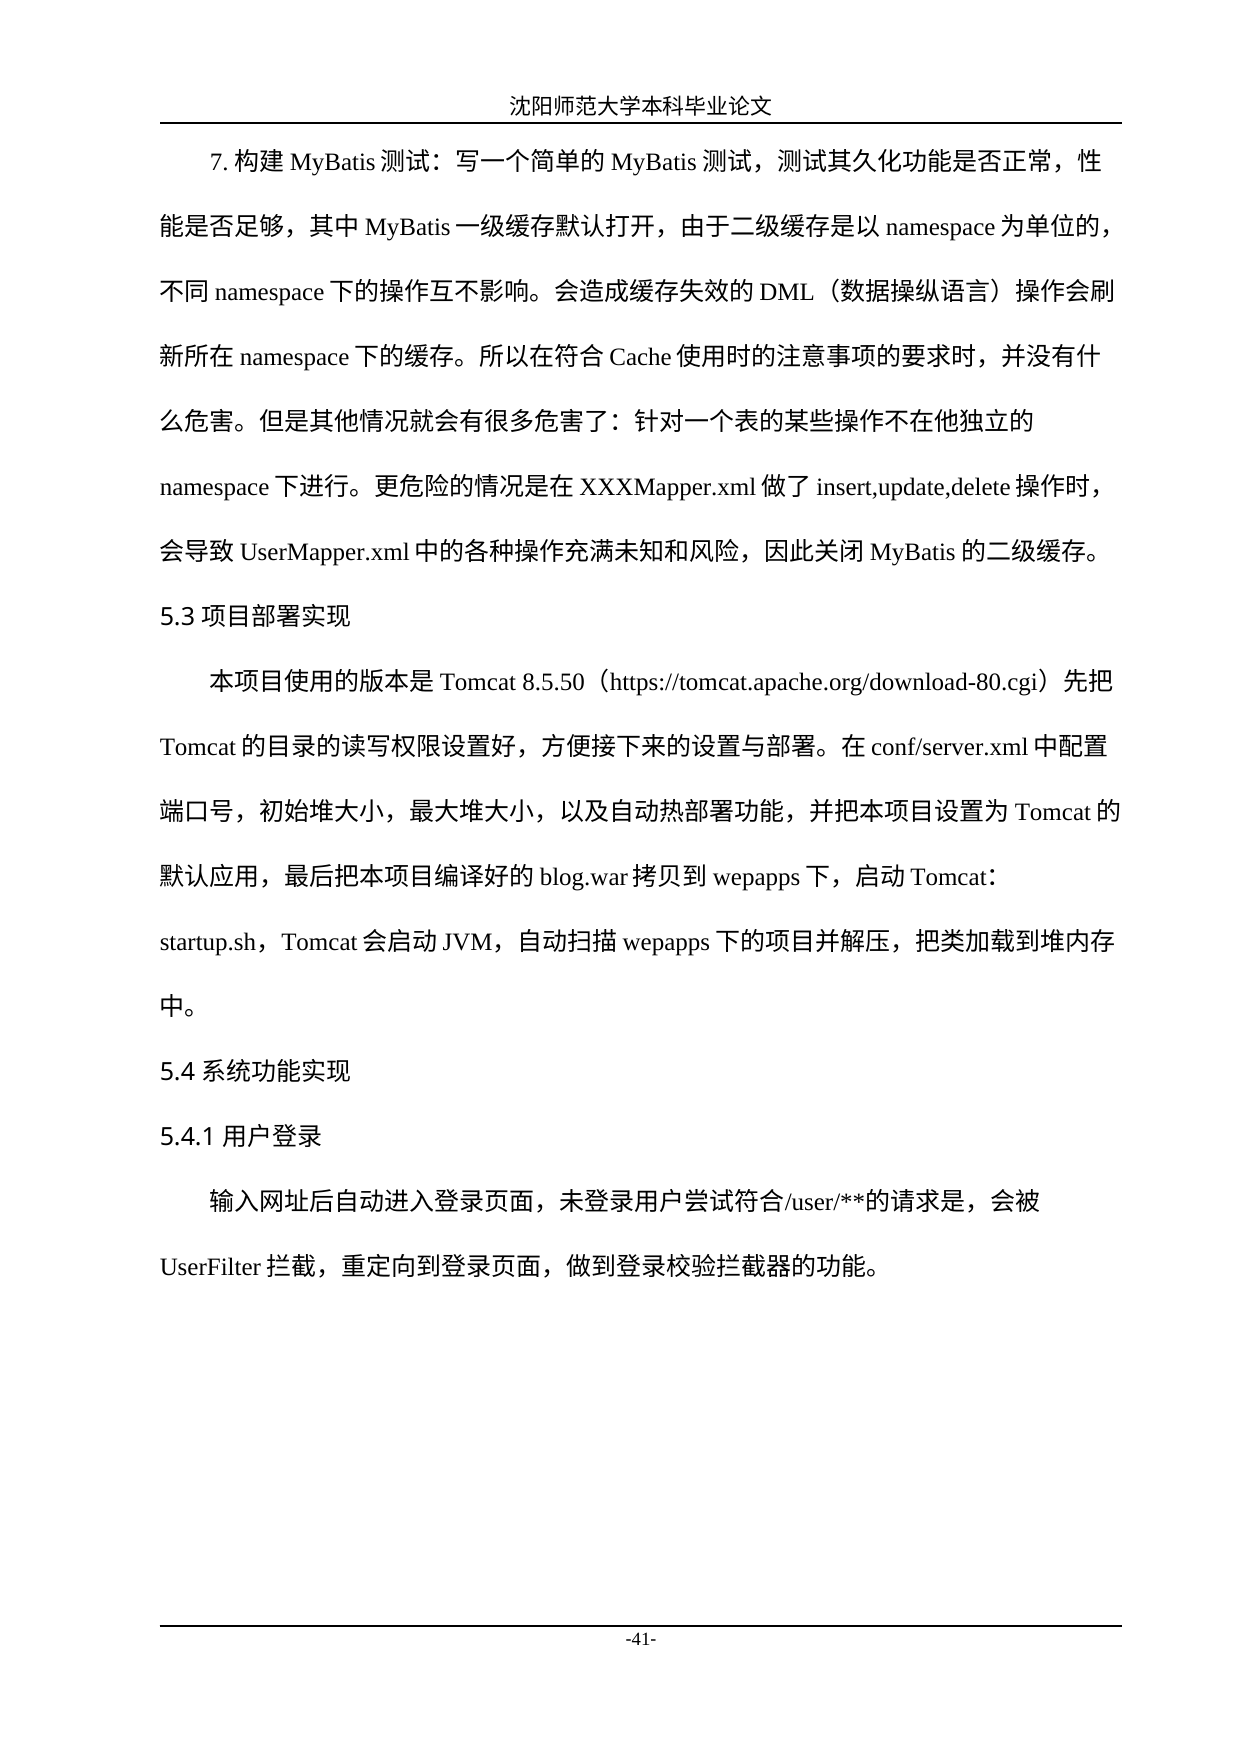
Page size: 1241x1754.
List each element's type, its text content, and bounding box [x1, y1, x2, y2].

text 输入网址后自动进入登录页面，未登录用户尝试符合/user/**的请求是，会被UserFilter拦截，重定向到登录页面，做到登录校验拦截器的功能。 [159, 1167, 1122, 1297]
text 本项目使用的版本是Tomcat 8.5.50（https://tomcat.apache.org/download-80.cgi）先把Tomcat的目录的读写权限设置好，方便接下来的设置与部署。在conf/server.xml中配置端口号，初始堆大小，最大堆大小，以及自动热部署功能，并把本项目设置为Tomcat的默认应用，最后把本项目编译好的blog.war拷贝到wepapps下，启动Tomcat：startup.sh，Tomcat会启动JVM，自动扫描wepapps下的项目并解压，把类加载到堆内存中。 [159, 647, 1122, 1037]
text 7. 构建MyBatis测试：写一个简单的MyBatis测试，测试其久化功能是否正常，性能是否足够，其中MyBatis一级缓存默认打开，由于二级缓存是以namespace为单位的，不同namespace下的操作互不影响。会造成缓存失效的DML（数据操纵语言）操作会刷新所在namespace下的缓存。所以在符合Cache使用时的注意事项的要求时，并没有什么危害。但是其他情况就会有很多危害了：针对一个表的某些操作不在他独立的namespace下进行。更危险的情况是在XXXMapper.xml做了insert,update,delete操作时，会导致UserMapper.xml中的各种操作充满未知和风险，因此关闭MyBatis的二级缓存。 [159, 127, 1122, 582]
subtitle 5.3 项目部署实现 [159, 582, 1122, 647]
subtitle 5.4.1 用户登录 [159, 1102, 1122, 1167]
subtitle 5.4 系统功能实现 [159, 1037, 1122, 1102]
